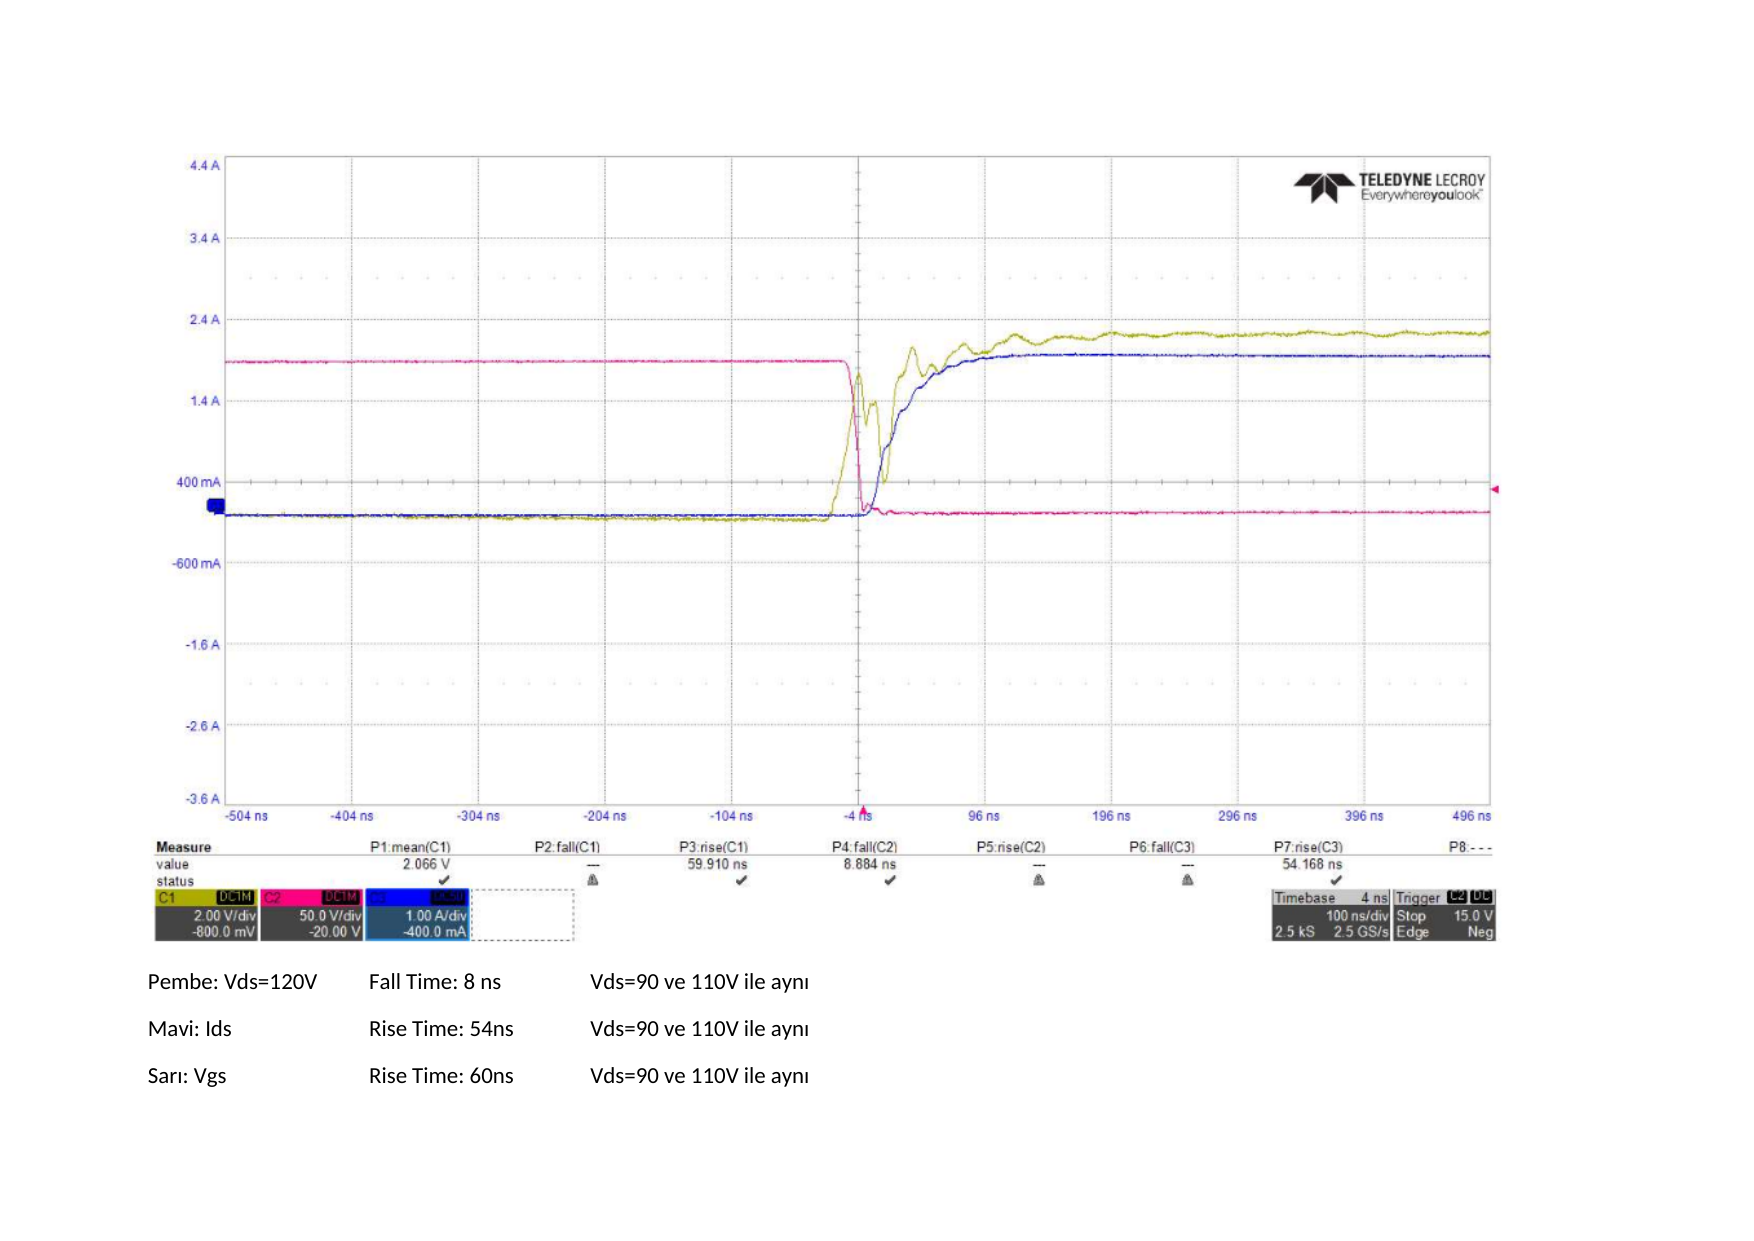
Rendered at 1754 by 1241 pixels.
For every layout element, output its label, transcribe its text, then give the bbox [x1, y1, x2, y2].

text Sarı: Vgs Rise Time: 60ns Vds=90 ve 110V ile aynı [148, 1061, 1606, 1089]
text Mavi: Ids Rise Time: 54ns Vds=90 ve 110V ile aynı [148, 1014, 1606, 1042]
text Pembe: Vds=120V Fall Time: 8 ns Vds=90 ve 110V ile aynı [148, 967, 1606, 995]
picture [147, 147, 1504, 949]
